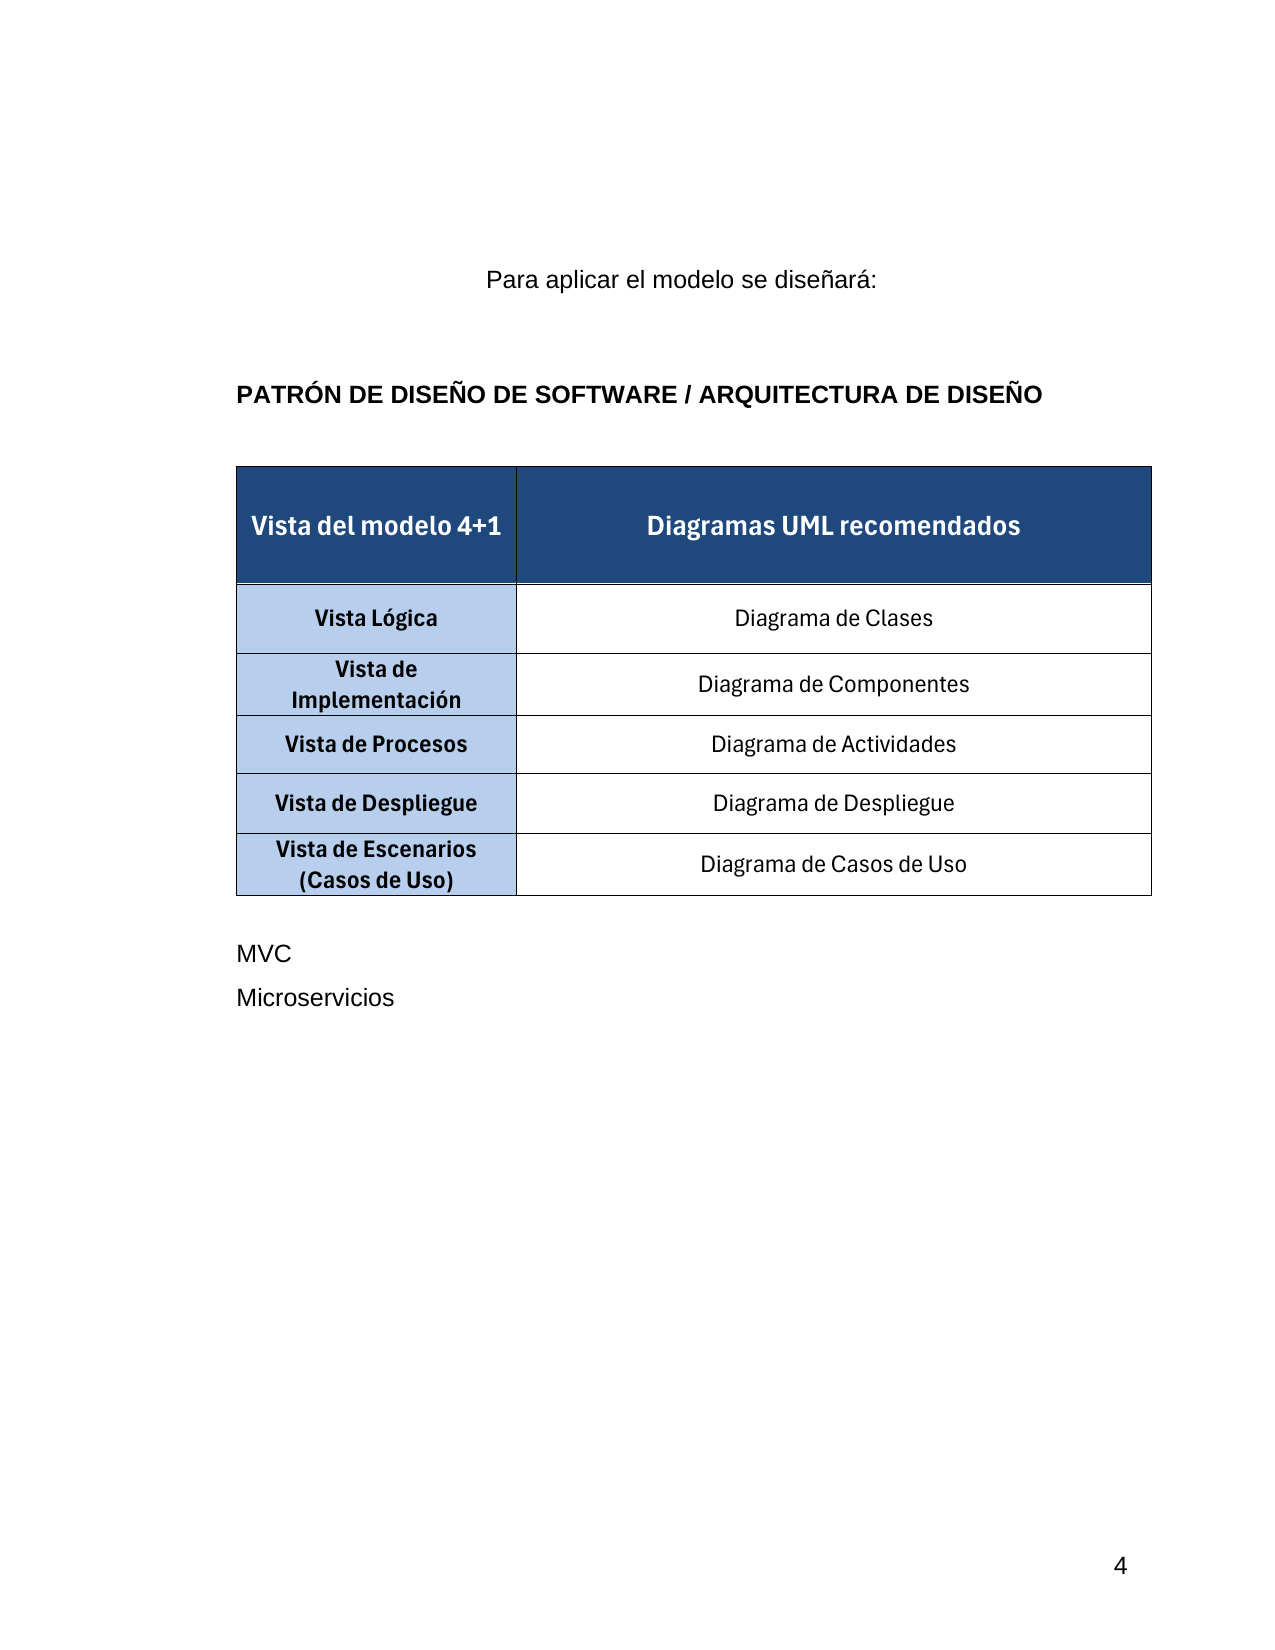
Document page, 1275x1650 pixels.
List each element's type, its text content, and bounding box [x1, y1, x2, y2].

table_cell Vista de Implementación [237, 654, 516, 715]
text PATRÓN DE DISEÑO DE SOFTWARE / ARQUITECTURA DE DISEÑO [236, 380, 1127, 409]
table_cell Diagrama de Casos de Uso [517, 834, 1151, 895]
table_cell Vista de Procesos [237, 716, 516, 773]
table_header Diagramas UML recomendados [517, 467, 1151, 583]
text Microservicios [236, 982, 1127, 1011]
table_cell Vista de Escenarios (Casos de Uso) [237, 834, 516, 895]
text MVC [236, 939, 1127, 968]
table_cell Diagrama de Clases [517, 585, 1151, 653]
table_cell Vista de Despliegue [237, 774, 516, 833]
table_header Vista del modelo 4+1 [237, 467, 516, 583]
table_cell Vista Lógica [237, 585, 516, 653]
table_cell Diagrama de Componentes [517, 654, 1151, 715]
table_cell Diagrama de Actividades [517, 716, 1151, 773]
table_cell Diagrama de Despliegue [517, 774, 1151, 833]
text Para aplicar el modelo se diseñará: [236, 265, 1127, 294]
